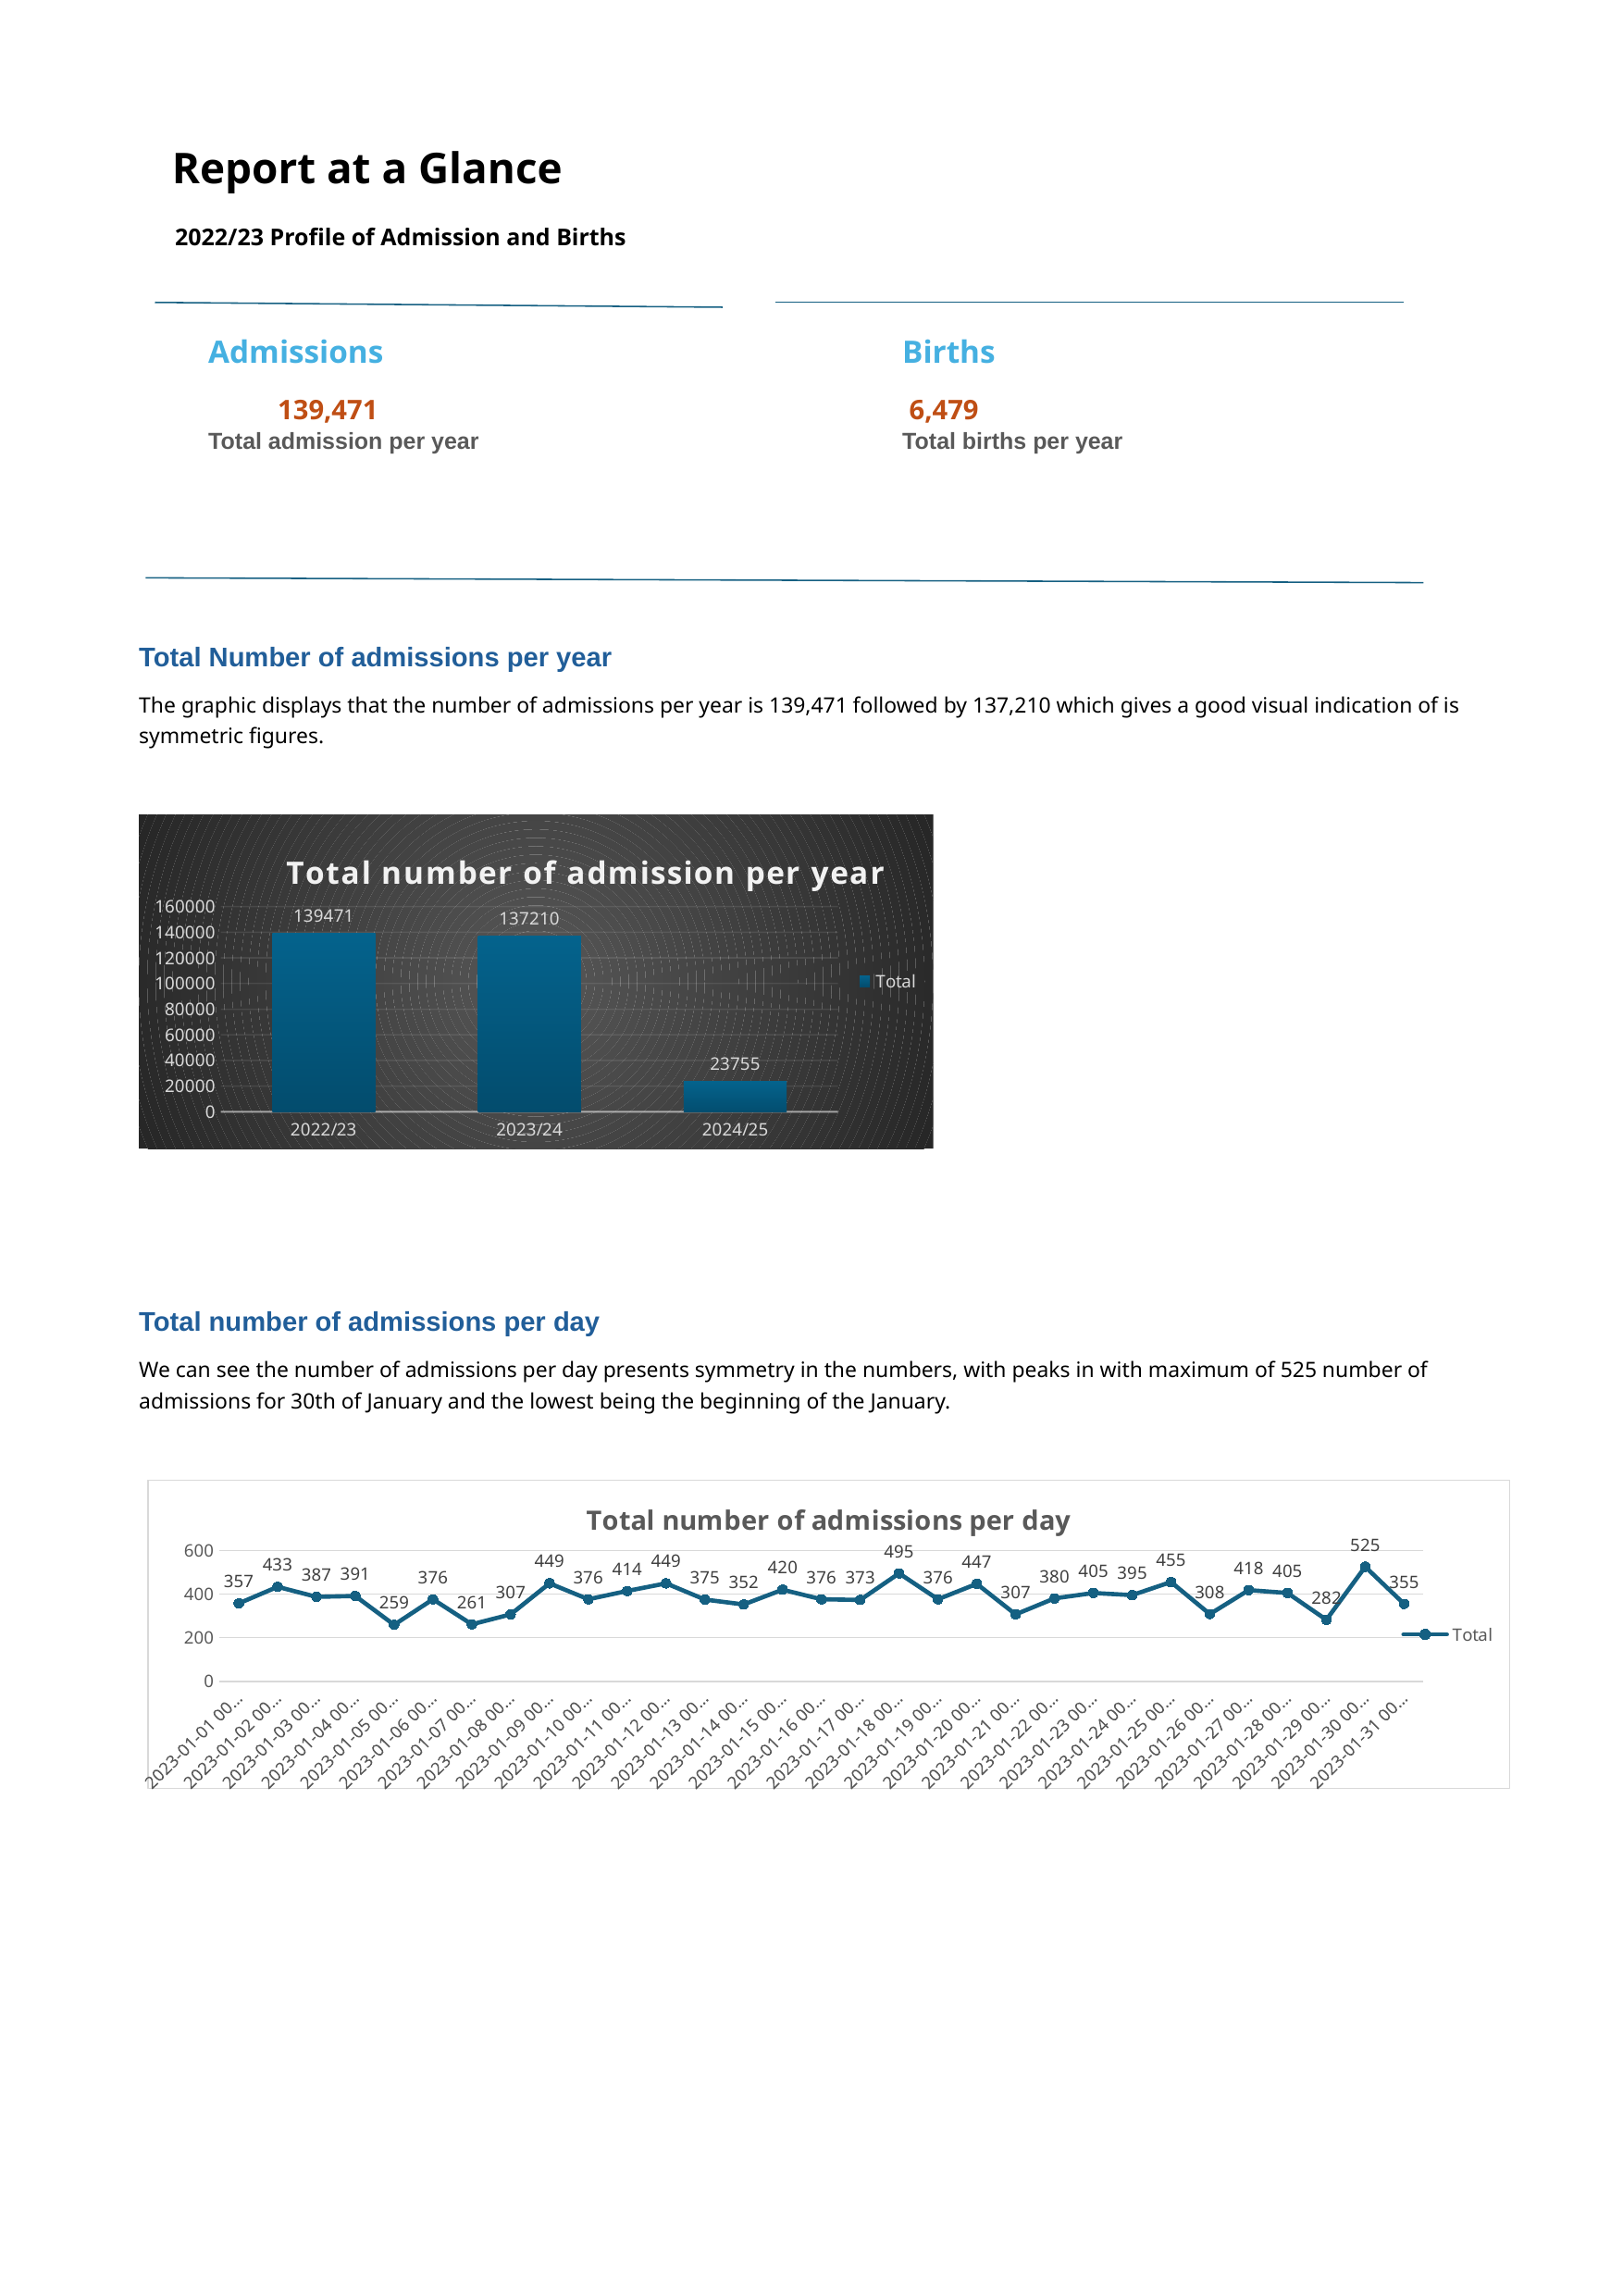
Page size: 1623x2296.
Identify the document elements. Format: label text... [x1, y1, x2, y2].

text The graphic displays that the number of admissions per year is 139,471 followed by 137,210 which gives a good visual indication of is symmetric figures. [139, 690, 1484, 751]
text Report at a Glance [139, 139, 1484, 196]
text Total admission per year Total births per year [139, 428, 1484, 454]
text 2022/23 Profile of Admission and Births [139, 220, 1484, 252]
text We can see the number of admissions per day presents symmetry in the numbers, with peaks in with maximum of 525 number of admissions for 30th of January and the lowest being the beginning of the January. [139, 1355, 1484, 1415]
text Total Number of admissions per year [139, 641, 1484, 672]
text Admissions Births [139, 330, 1484, 372]
text Total number of admissions per day [139, 1307, 1484, 1337]
text 139,471 6,479 [208, 391, 1484, 428]
